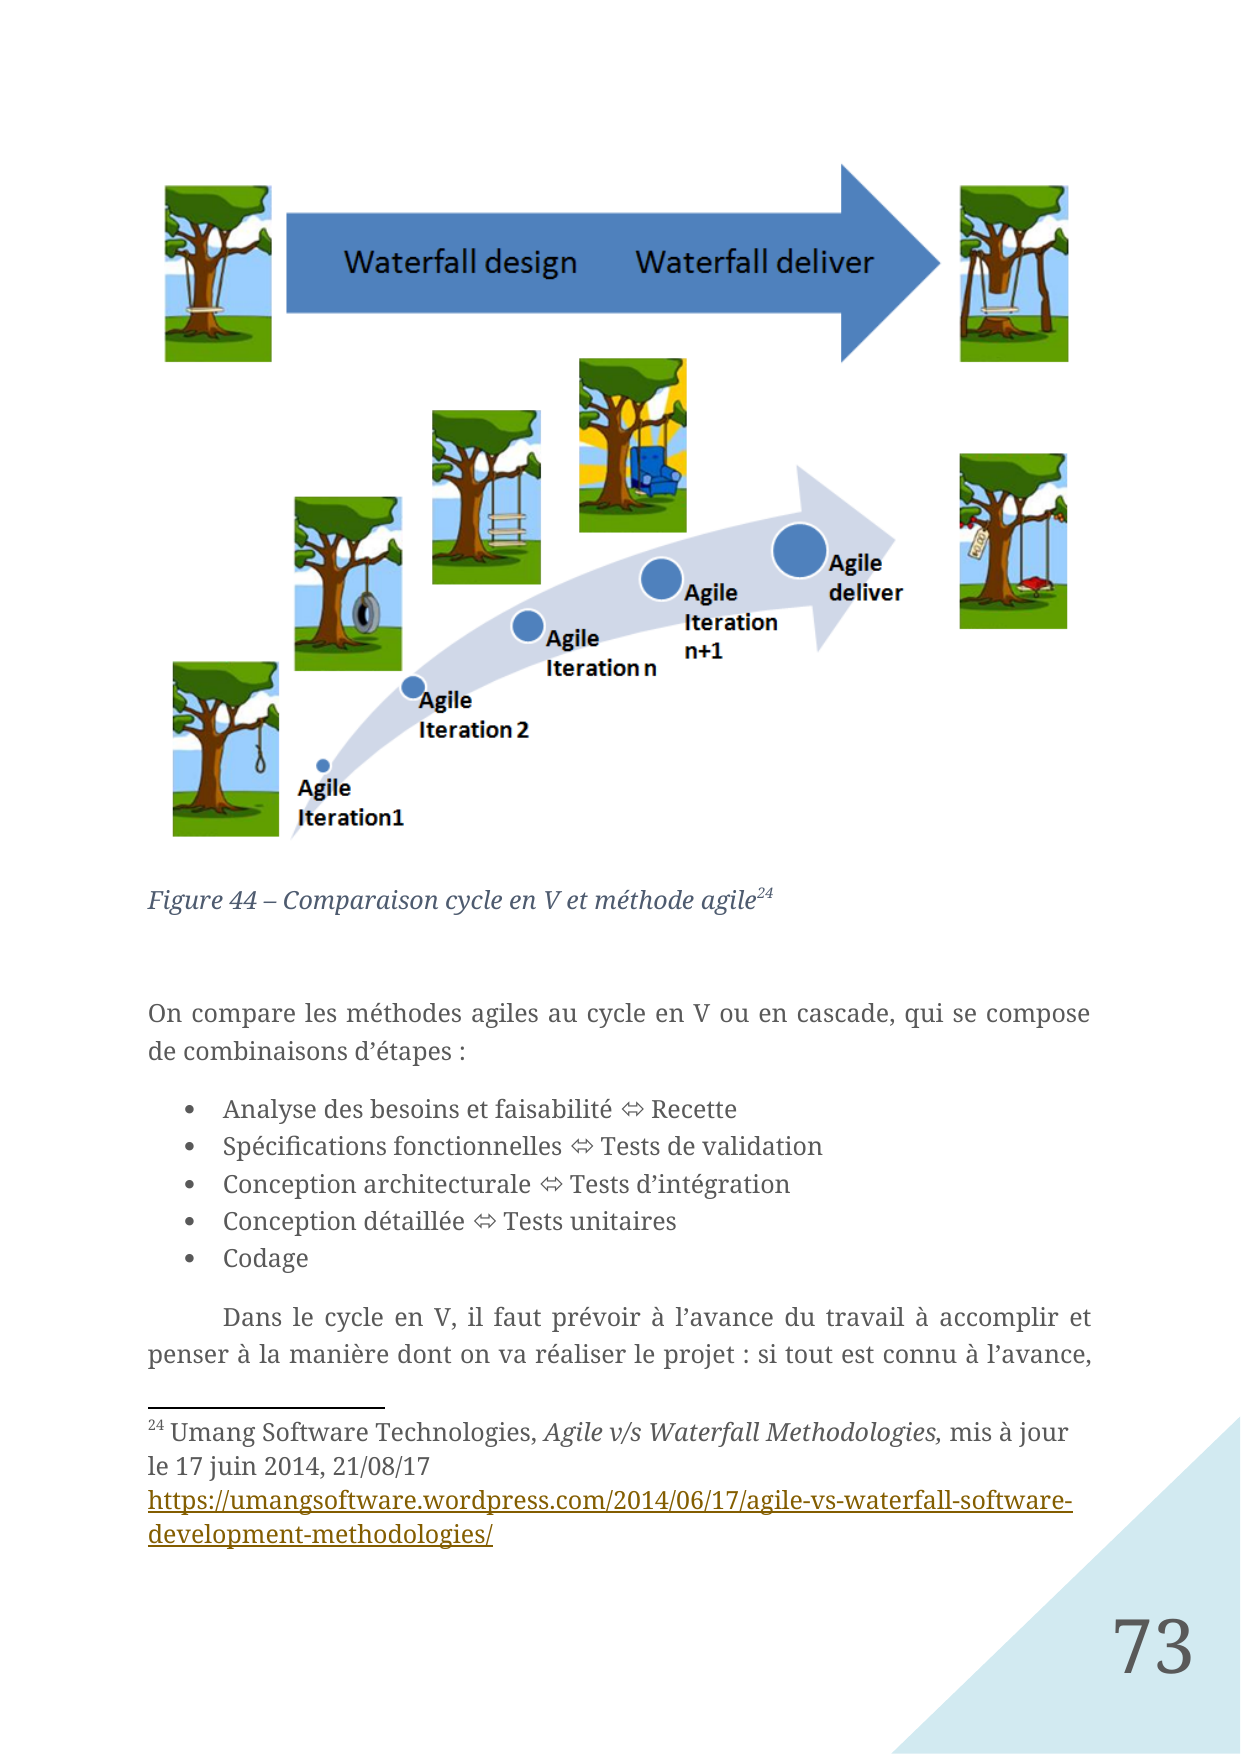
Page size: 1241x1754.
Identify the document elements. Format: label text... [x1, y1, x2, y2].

picture [147, 147, 1092, 859]
list Spécifications fonctionnelles Tests de validation [185, 1129, 1093, 1163]
list Conception architecturale Tests d’intégration [185, 1166, 1093, 1200]
text On compare les méthodes agiles au cycle en V ou en cascade, qui se compose de combinaisons d’étapes : [148, 996, 1093, 1067]
text Figure 44 – Comparaison cycle en V et méthode agile [148, 883, 1093, 917]
list Conception détaillée Tests unitaires [185, 1204, 1093, 1238]
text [148, 1299, 1093, 1371]
list Analyse des besoins et faisabilité Recette [185, 1091, 1093, 1126]
list Codage [185, 1241, 1093, 1275]
